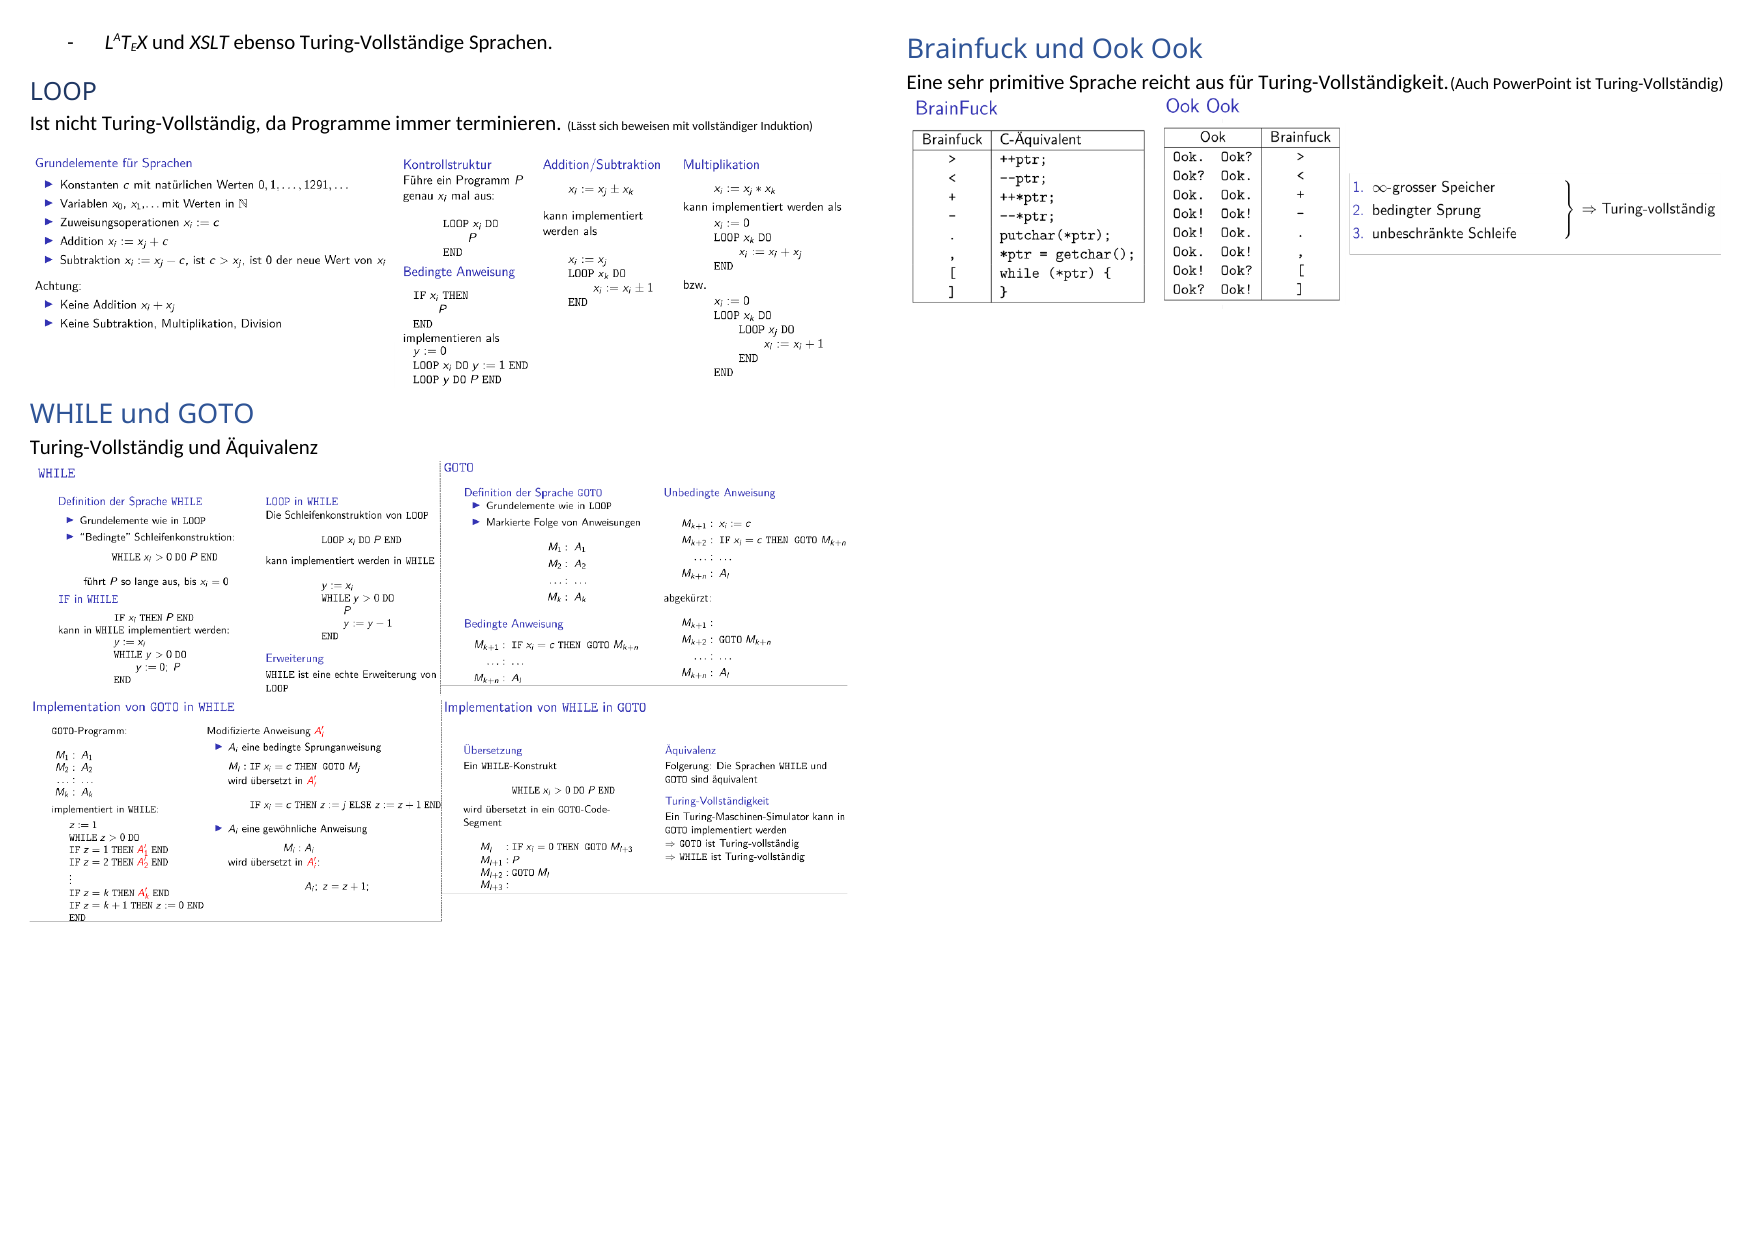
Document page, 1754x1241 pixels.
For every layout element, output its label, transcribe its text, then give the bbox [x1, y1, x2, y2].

picture [29, 154, 848, 388]
picture [906, 96, 1725, 309]
text Eine sehr primitive Sprache reicht aus für Turing-Vollständigkeit.(Auch PowerPoint ist Turing-Vollständig) [906, 69, 1724, 96]
picture [29, 461, 848, 698]
list LATEX und XSLT ebenso Turing-Vollständige Sprachen. [67, 29, 847, 55]
subtitle LOOP [29, 74, 847, 108]
subtitle Brainfuck und Ook Ook [906, 29, 1724, 66]
text Ist nicht Turing-Vollständig, da Programme immer terminieren. (Lässt sich beweisen mit vollständiger Induktion) [29, 110, 847, 136]
picture [29, 700, 848, 922]
text Turing-Vollständig und Äquivalenz [29, 434, 847, 461]
subtitle WHILE und GOTO [29, 394, 847, 431]
